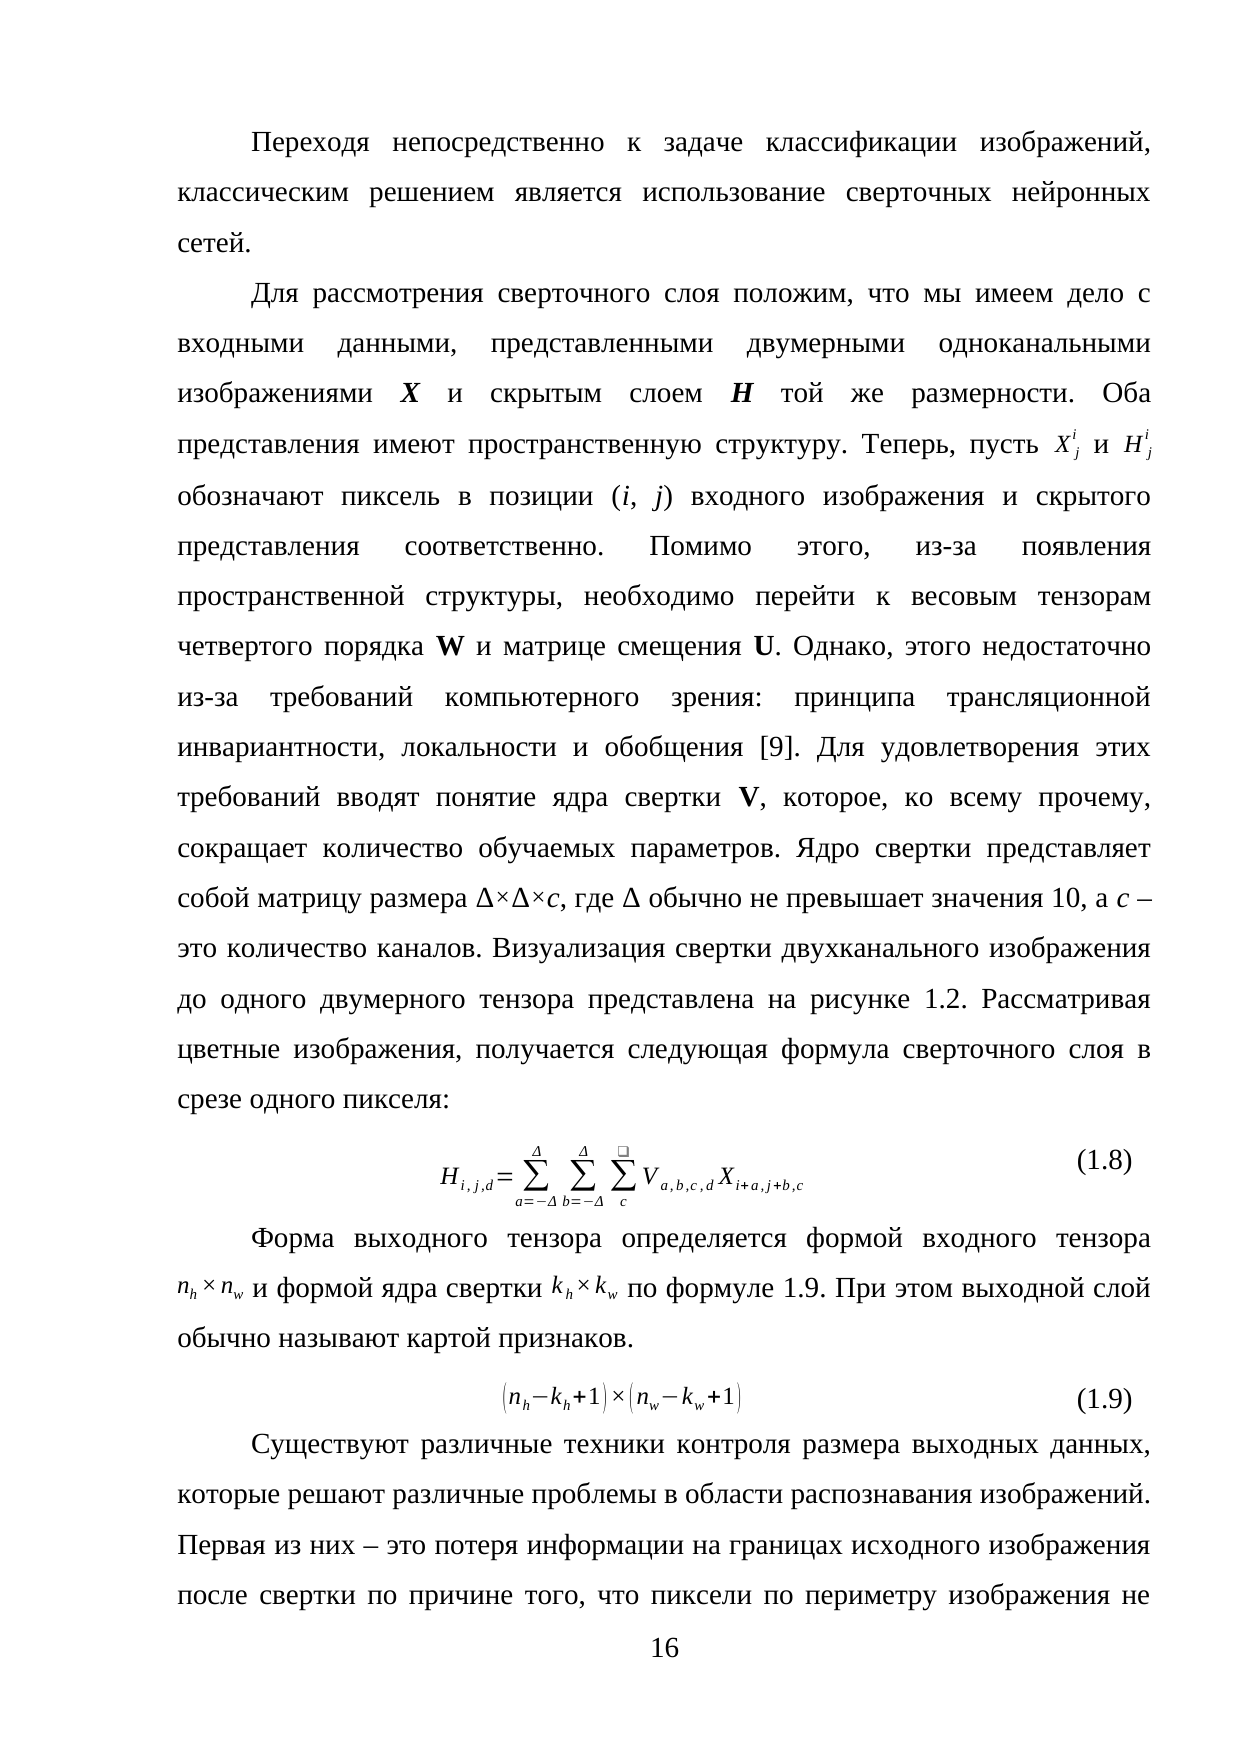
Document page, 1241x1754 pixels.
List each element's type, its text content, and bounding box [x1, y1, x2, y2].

text Для рассмотрения сверточного слоя положим, что мы имеем дело с входными данными, представленными двумерными одноканальными изображениями X и скрытым слоем H той же размерности. Оба представления имеют пространственную структуру. Теперь, пусть и обозначают пиксель в позиции (i, j) входного изображения и скрытого представления соответственно. Помимо этого, из-за появления пространственной структуры, необходимо перейти к весовым тензорам четвертого порядка W и матрице смещения U. Однако, этого недостаточно из-за требований компьютерного зрения: принципа трансляционной инвариантности, локальности и обобщения [9]. Для удовлетворения этих требований вводят понятие ядра свертки V, которое, ко всему прочему, сокращает количество обучаемых параметров. Ядро свертки представляет собой матрицу размера ΔΔс, где Δ обычно не превышает значения 10, а с – это количество каналов. Визуализация свертки двухканального изображения до одного двумерного тензора представлена на рисунке 1.2. Рассматривая цветные изображения, получается следующая формула сверточного слоя в срезе одного пикселя: [177, 275, 1152, 1115]
table_header (1.8) [1066, 1132, 1149, 1220]
text Переходя непосредственно к задаче классификации изображений, классическим решением является использование сверточных нейронных сетей. [177, 124, 1152, 258]
table_header [177, 1371, 1066, 1426]
table_header (1.9) [1066, 1371, 1149, 1426]
table_header [177, 1132, 1066, 1220]
text Форма выходного тензора определяется формой входного тензора и формой ядра свертки по формуле 1.9. При этом выходной слой обычно называют картой признаков. [177, 1220, 1152, 1354]
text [177, 1426, 1152, 1611]
